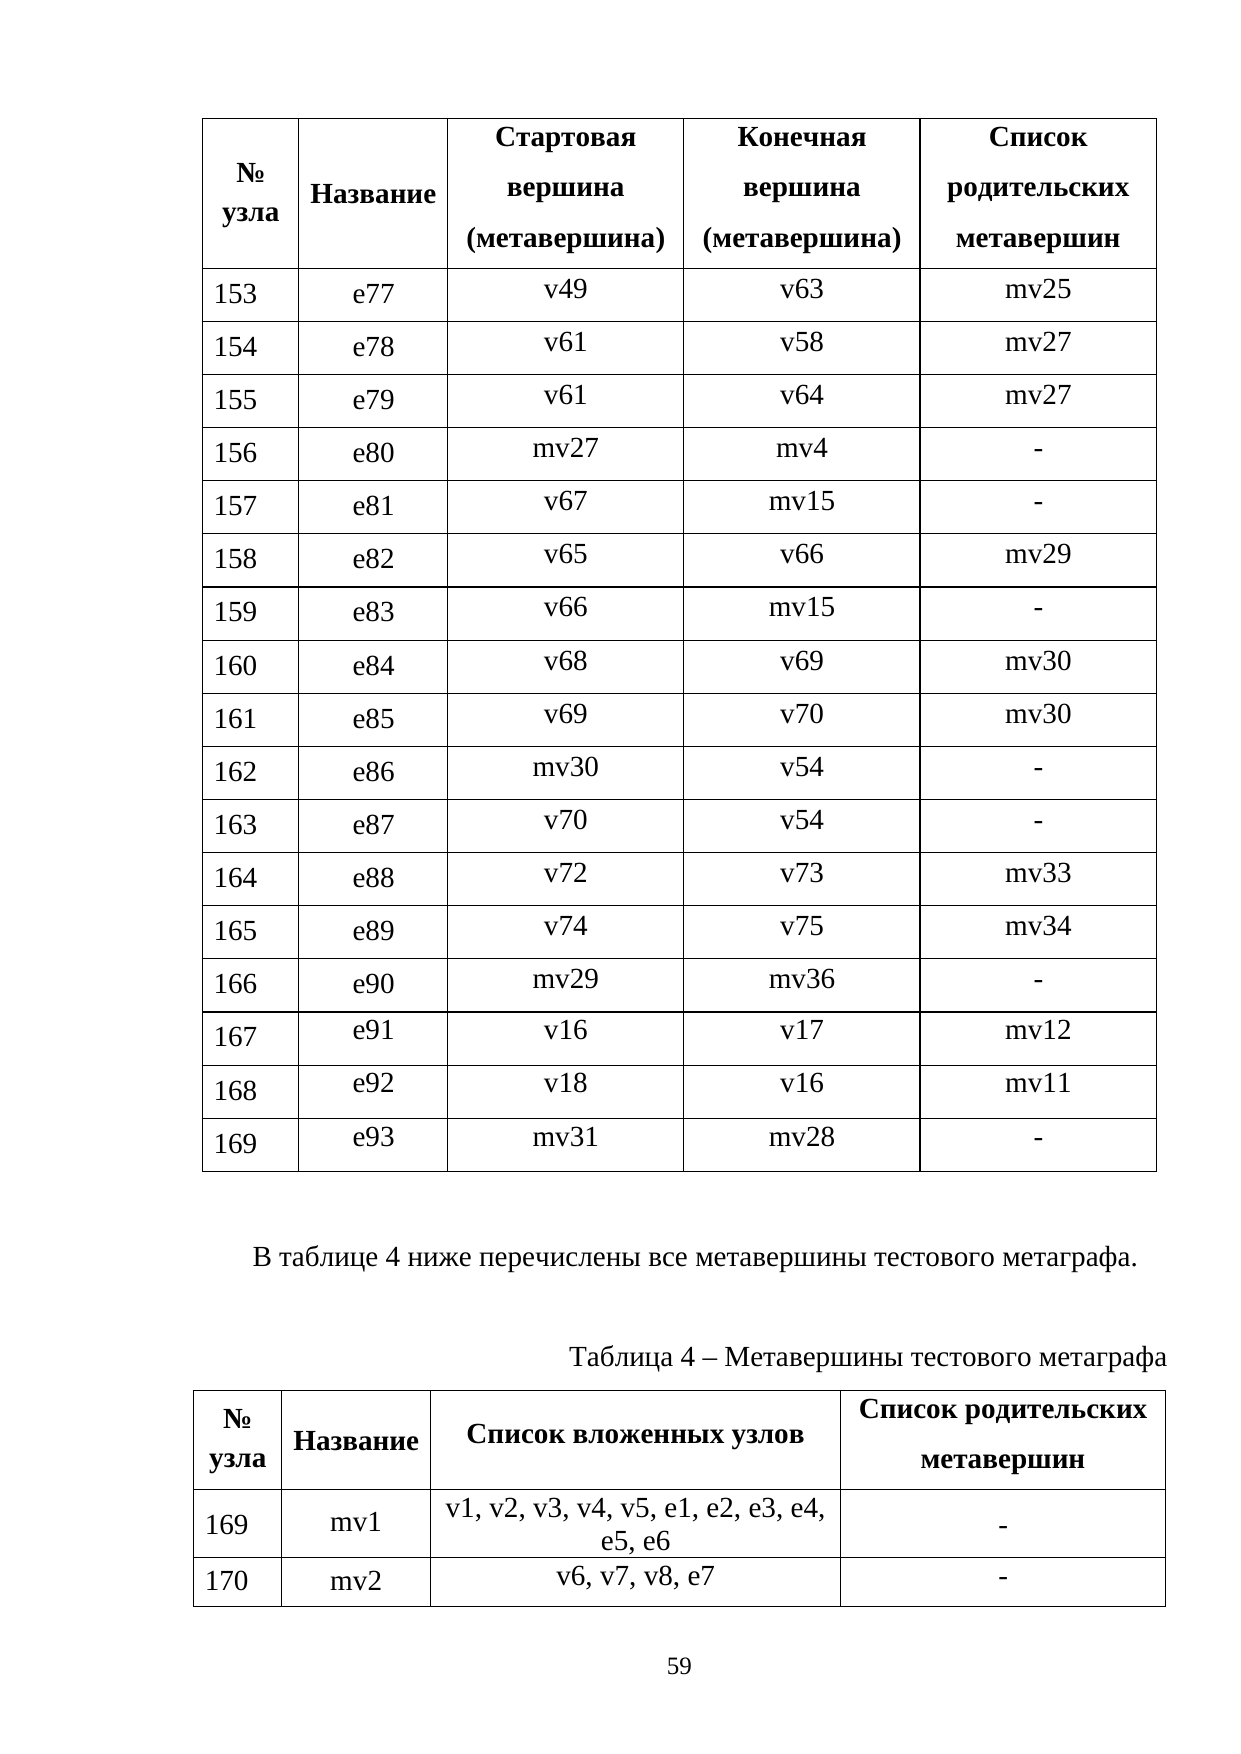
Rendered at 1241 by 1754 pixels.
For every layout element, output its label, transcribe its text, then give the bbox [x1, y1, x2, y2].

table_cell mv33 [921, 853, 1156, 905]
table_cell mv28 [684, 1119, 919, 1171]
table_cell 170 [194, 1558, 281, 1606]
table_cell 161 [203, 694, 298, 746]
table_cell v66 [684, 534, 919, 586]
table_cell mv30 [921, 694, 1156, 746]
table_cell 162 [203, 747, 298, 799]
table_cell v65 [448, 534, 683, 586]
table_cell 168 [203, 1066, 298, 1118]
table_cell 157 [203, 481, 298, 533]
table_cell 166 [203, 959, 298, 1011]
table_cell v61 [448, 375, 683, 427]
table_cell mv27 [921, 322, 1156, 374]
table_cell e86 [299, 747, 447, 799]
table_cell mv34 [921, 906, 1156, 958]
table_cell e79 [299, 375, 447, 427]
table_cell mv1 [282, 1490, 430, 1557]
table_cell mv29 [921, 534, 1156, 586]
table_cell mv30 [921, 641, 1156, 693]
table_cell v1, v2, v3, v4, v5, e1, e2, e3, e4, e5, e6 [431, 1490, 840, 1557]
table_cell - [841, 1558, 1165, 1606]
table_cell - [921, 1119, 1156, 1171]
table_cell v69 [684, 641, 919, 693]
table_cell e80 [299, 428, 447, 480]
table_cell v61 [448, 322, 683, 374]
table_header Список родительских метавершин [921, 119, 1156, 268]
table_cell - [921, 747, 1156, 799]
table_cell mv27 [921, 375, 1156, 427]
table_cell 154 [203, 322, 298, 374]
table_cell e87 [299, 800, 447, 852]
table_cell v72 [448, 853, 683, 905]
table_cell v70 [448, 800, 683, 852]
table_cell v16 [684, 1066, 919, 1118]
table_cell - [921, 800, 1156, 852]
table_cell mv25 [921, 269, 1156, 321]
table_cell e84 [299, 641, 447, 693]
table_cell 163 [203, 800, 298, 852]
table_cell v73 [684, 853, 919, 905]
table_cell v69 [448, 694, 683, 746]
table_cell v67 [448, 481, 683, 533]
table_cell mv4 [684, 428, 919, 480]
table_header Название [282, 1391, 430, 1489]
table_cell mv11 [921, 1066, 1156, 1118]
table_cell v49 [448, 269, 683, 321]
table_cell mv31 [448, 1119, 683, 1171]
table_cell - [921, 588, 1156, 639]
table_cell 156 [203, 428, 298, 480]
table_header Название [299, 119, 447, 268]
table_cell v17 [684, 1013, 919, 1064]
table_cell v70 [684, 694, 919, 746]
table_cell e89 [299, 906, 447, 958]
table_cell 167 [203, 1013, 298, 1064]
table_cell mv15 [684, 588, 919, 639]
table_cell v75 [684, 906, 919, 958]
table_cell - [921, 959, 1156, 1011]
table_cell 160 [203, 641, 298, 693]
table_cell e85 [299, 694, 447, 746]
table_cell v54 [684, 800, 919, 852]
table_cell 165 [203, 906, 298, 958]
table_cell mv36 [684, 959, 919, 1011]
table_cell - [841, 1490, 1165, 1557]
table_cell 169 [203, 1119, 298, 1171]
table_cell v63 [684, 269, 919, 321]
table_cell v54 [684, 747, 919, 799]
table_cell e92 [299, 1066, 447, 1118]
table_cell e82 [299, 534, 447, 586]
table_cell v58 [684, 322, 919, 374]
table_cell 169 [194, 1490, 281, 1557]
table_cell 164 [203, 853, 298, 905]
table_cell e90 [299, 959, 447, 1011]
table_cell mv30 [448, 747, 683, 799]
text В таблице 4 ниже перечислены все метавершины тестового метаграфа. [177, 1239, 1181, 1272]
table_cell 159 [203, 588, 298, 639]
table_cell mv2 [282, 1558, 430, 1606]
table_cell v6, v7, v8, e7 [431, 1558, 840, 1606]
table_header Конечная вершина (метавершина) [684, 119, 919, 268]
table_cell v18 [448, 1066, 683, 1118]
table_cell 158 [203, 534, 298, 586]
table_cell - [921, 481, 1156, 533]
table_cell e91 [299, 1013, 447, 1064]
table_cell 155 [203, 375, 298, 427]
table_cell mv29 [448, 959, 683, 1011]
table_cell v74 [448, 906, 683, 958]
table_cell v66 [448, 588, 683, 639]
table_cell mv12 [921, 1013, 1156, 1064]
table_header Список родительских метавершин [841, 1391, 1165, 1489]
table_cell mv15 [684, 481, 919, 533]
table_cell e93 [299, 1119, 447, 1171]
table_cell e83 [299, 588, 447, 639]
table_cell e88 [299, 853, 447, 905]
table_header № узла [203, 119, 298, 268]
table_header № узла [194, 1391, 281, 1489]
table_header Стартовая вершина (метавершина) [448, 119, 683, 268]
table_cell v68 [448, 641, 683, 693]
table_cell 153 [203, 269, 298, 321]
table_cell e77 [299, 269, 447, 321]
table_cell mv27 [448, 428, 683, 480]
text Таблица 4 – Метавершины тестового метаграфа [177, 1339, 1167, 1373]
table_cell - [921, 428, 1156, 480]
table_header Список вложенных узлов [431, 1391, 840, 1489]
table_cell e81 [299, 481, 447, 533]
table_cell v16 [448, 1013, 683, 1064]
table_cell e78 [299, 322, 447, 374]
table_cell v64 [684, 375, 919, 427]
